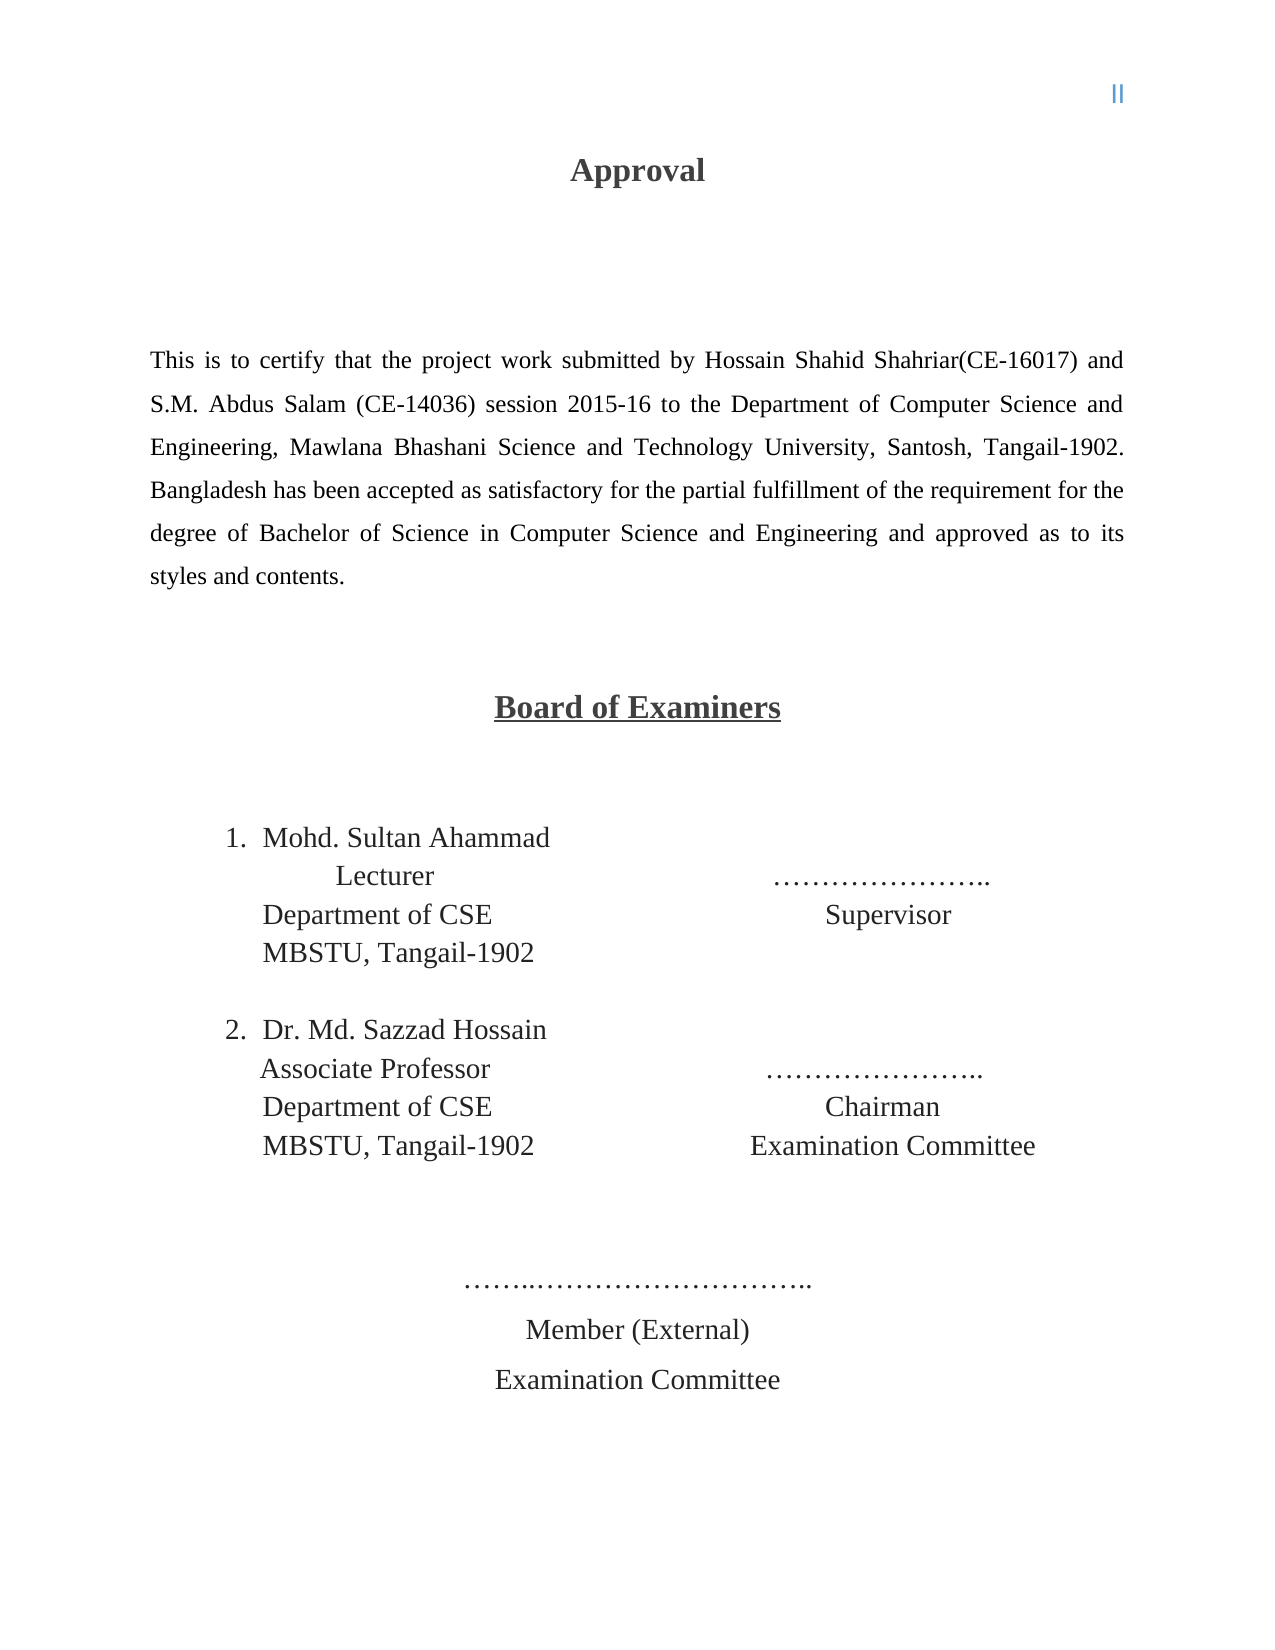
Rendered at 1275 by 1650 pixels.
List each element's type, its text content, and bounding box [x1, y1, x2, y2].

list Department of CSE Chairman [262, 1089, 1125, 1123]
text Approval [150, 150, 1125, 188]
text Associate Professor ………………….. [150, 1051, 1125, 1084]
list MBSTU, Tangail-1902 [262, 935, 1125, 969]
text Examination Committee [150, 1362, 1125, 1396]
text Member (External) [150, 1312, 1125, 1346]
text This is to certify that the project work submitted by Hossain Shahid Shahriar(CE-16017) and S.M. Abdus Salam (CE-14036) session 2015-16 to the Department of Computer Science and Engineering, Mawlana Bhashani Science and Technology University, Santosh, Tangail-1902. Bangladesh has been accepted as satisfactory for the partial fulfillment of the requirement for the degree of Bachelor of Science in Computer Science and Engineering and approved as to its styles and contents. [150, 346, 1125, 590]
list Lecturer ………………….. [262, 858, 1125, 892]
list Department of CSE Supervisor [262, 897, 1125, 930]
list Dr. Md. Sazzad Hossain [225, 1012, 1125, 1046]
text ……..……………………….. [150, 1262, 1125, 1295]
text Board of Examiners [150, 687, 1125, 725]
list Mohd. Sultan Ahammad [225, 820, 1125, 853]
list MBSTU, Tangail-1902 Examination Committee [262, 1128, 1125, 1162]
